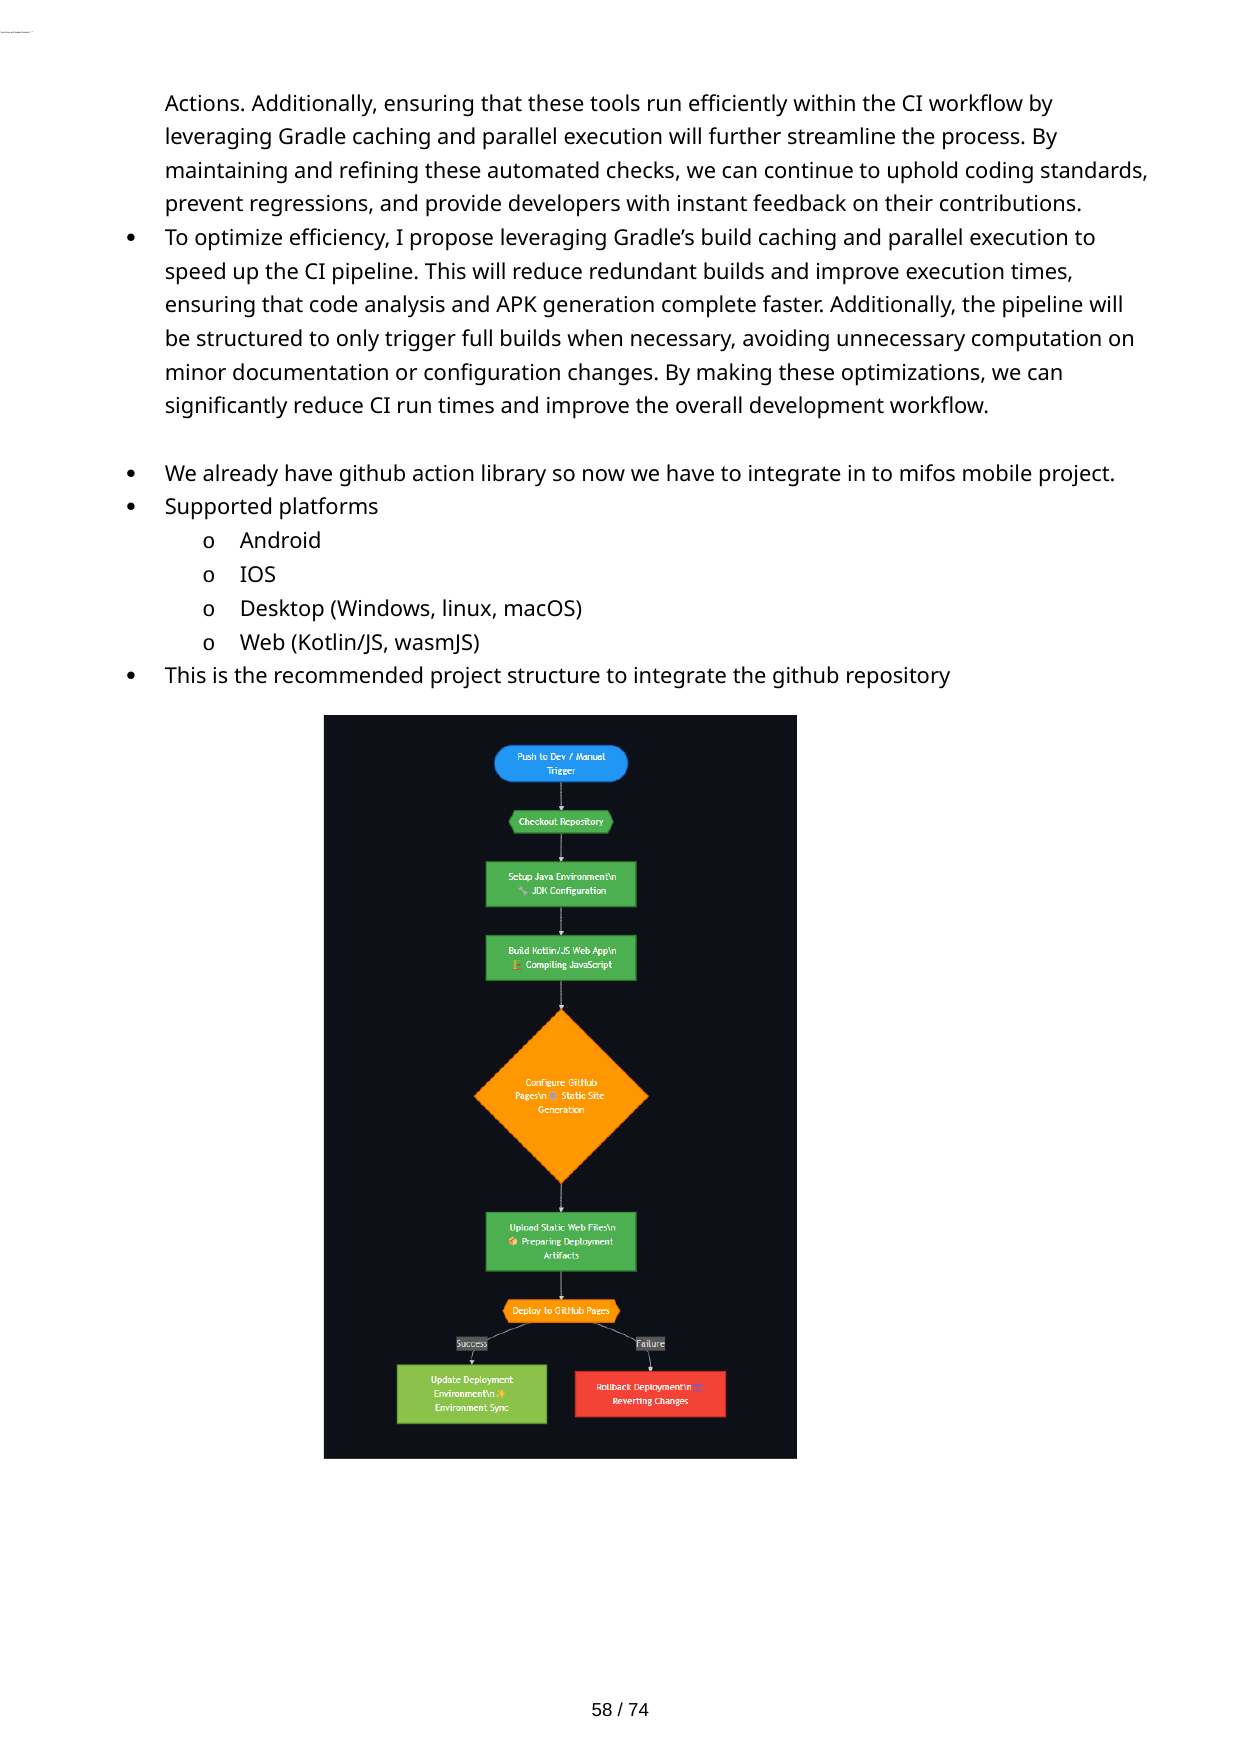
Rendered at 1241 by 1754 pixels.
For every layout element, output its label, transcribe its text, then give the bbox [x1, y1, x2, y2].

list IOS [202, 559, 1152, 589]
list Android [202, 525, 1152, 555]
picture [323, 715, 797, 1459]
list Web (Kotlin/JS, wasmJS) [202, 626, 1152, 656]
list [127, 87, 1152, 218]
list Supported platforms [127, 491, 1152, 521]
list Desktop (Windows, linux, macOS) [202, 593, 1152, 623]
list To optimize efficiency, I propose leveraging Gradle’s build caching and parallel execution to speed up the CI pipeline. This will reduce redundant builds and improve execution times, ensuring that code analysis and APK generation complete faster. Additionally, the pipeline will be structured to only trigger full builds when necessary, avoiding unnecessary computation on minor documentation or configuration changes. By making these optimizations, we can significantly reduce CI run times and improve the overall development workflow. [127, 222, 1152, 420]
list We already have github action library so now we have to integrate in to mifos mobile project. [127, 458, 1152, 487]
list This is the recommended project structure to integrate the github repository [127, 660, 1152, 690]
